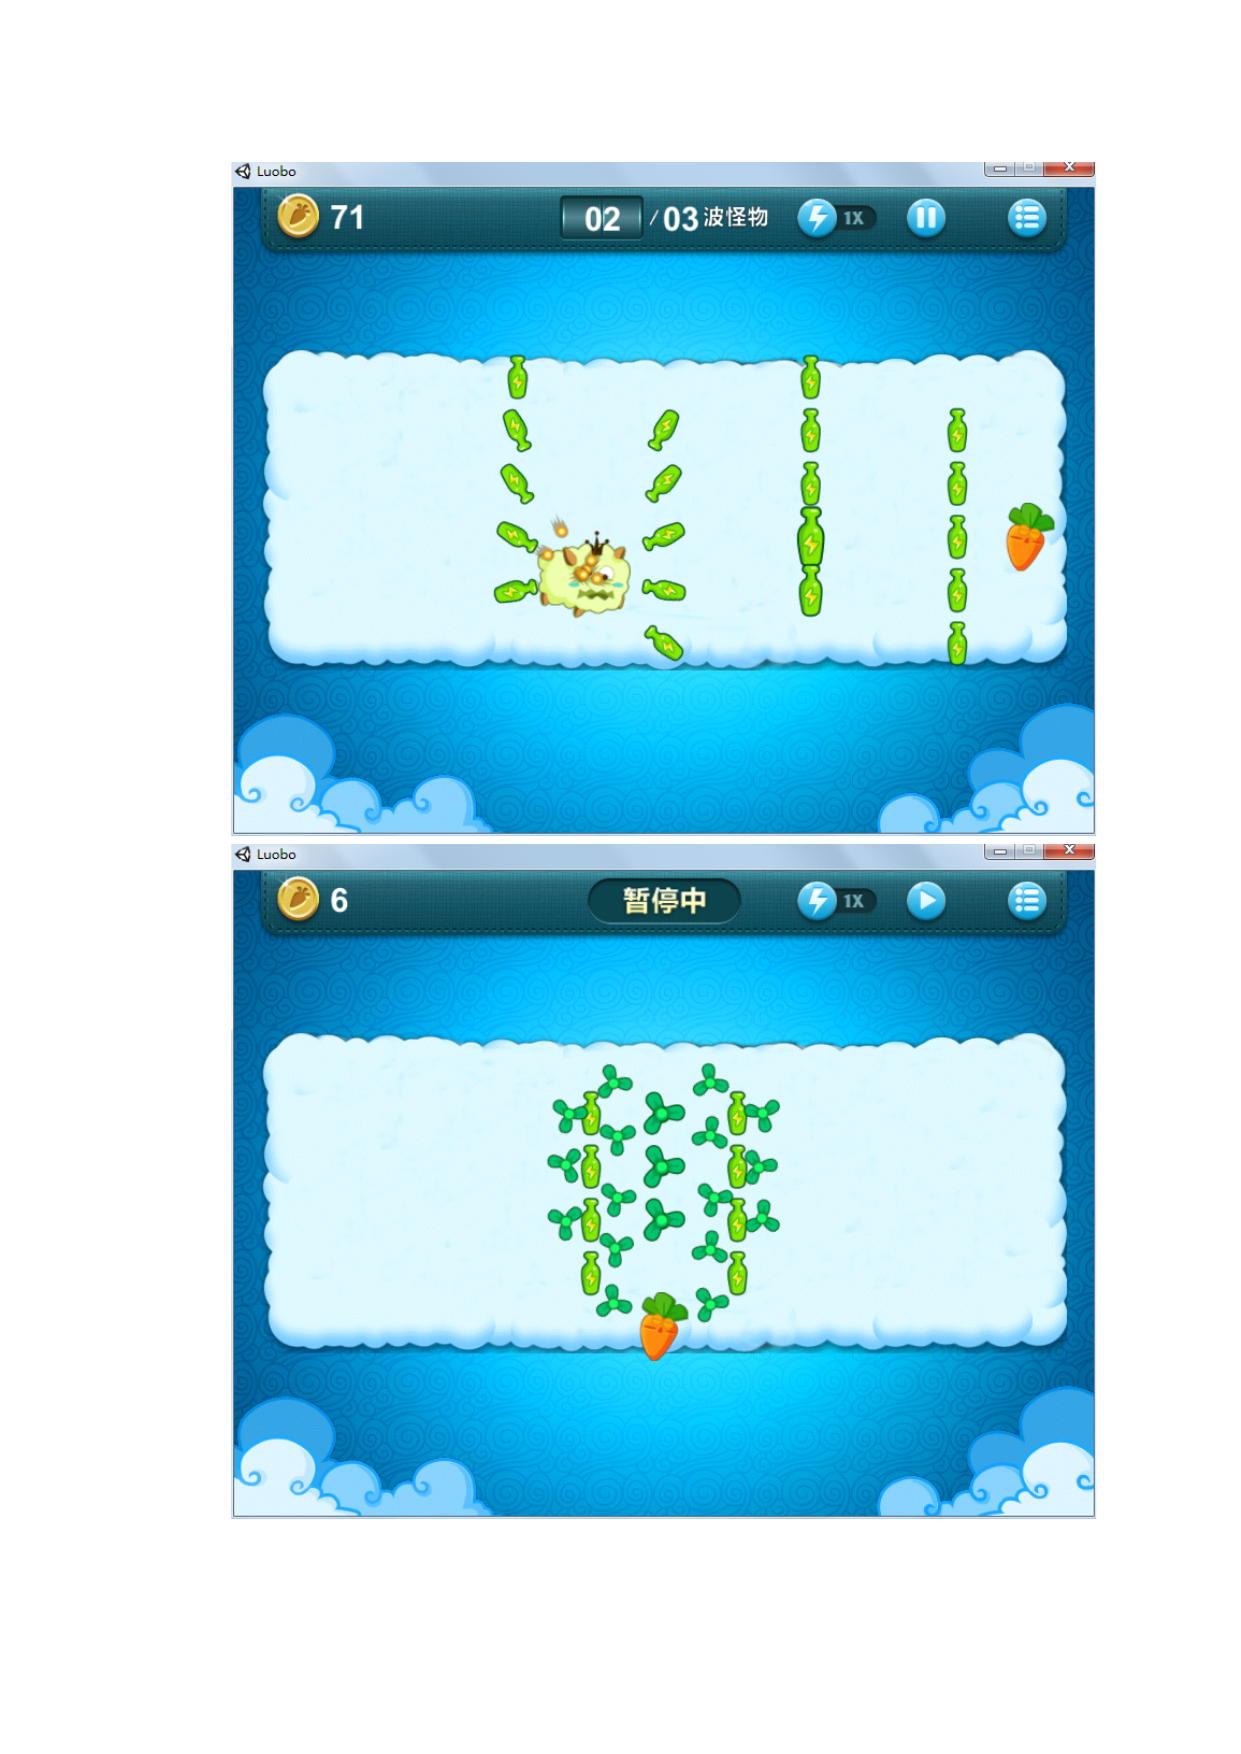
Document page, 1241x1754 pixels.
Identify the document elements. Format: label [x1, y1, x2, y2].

picture [231, 162, 1097, 836]
picture [231, 844, 1097, 1519]
